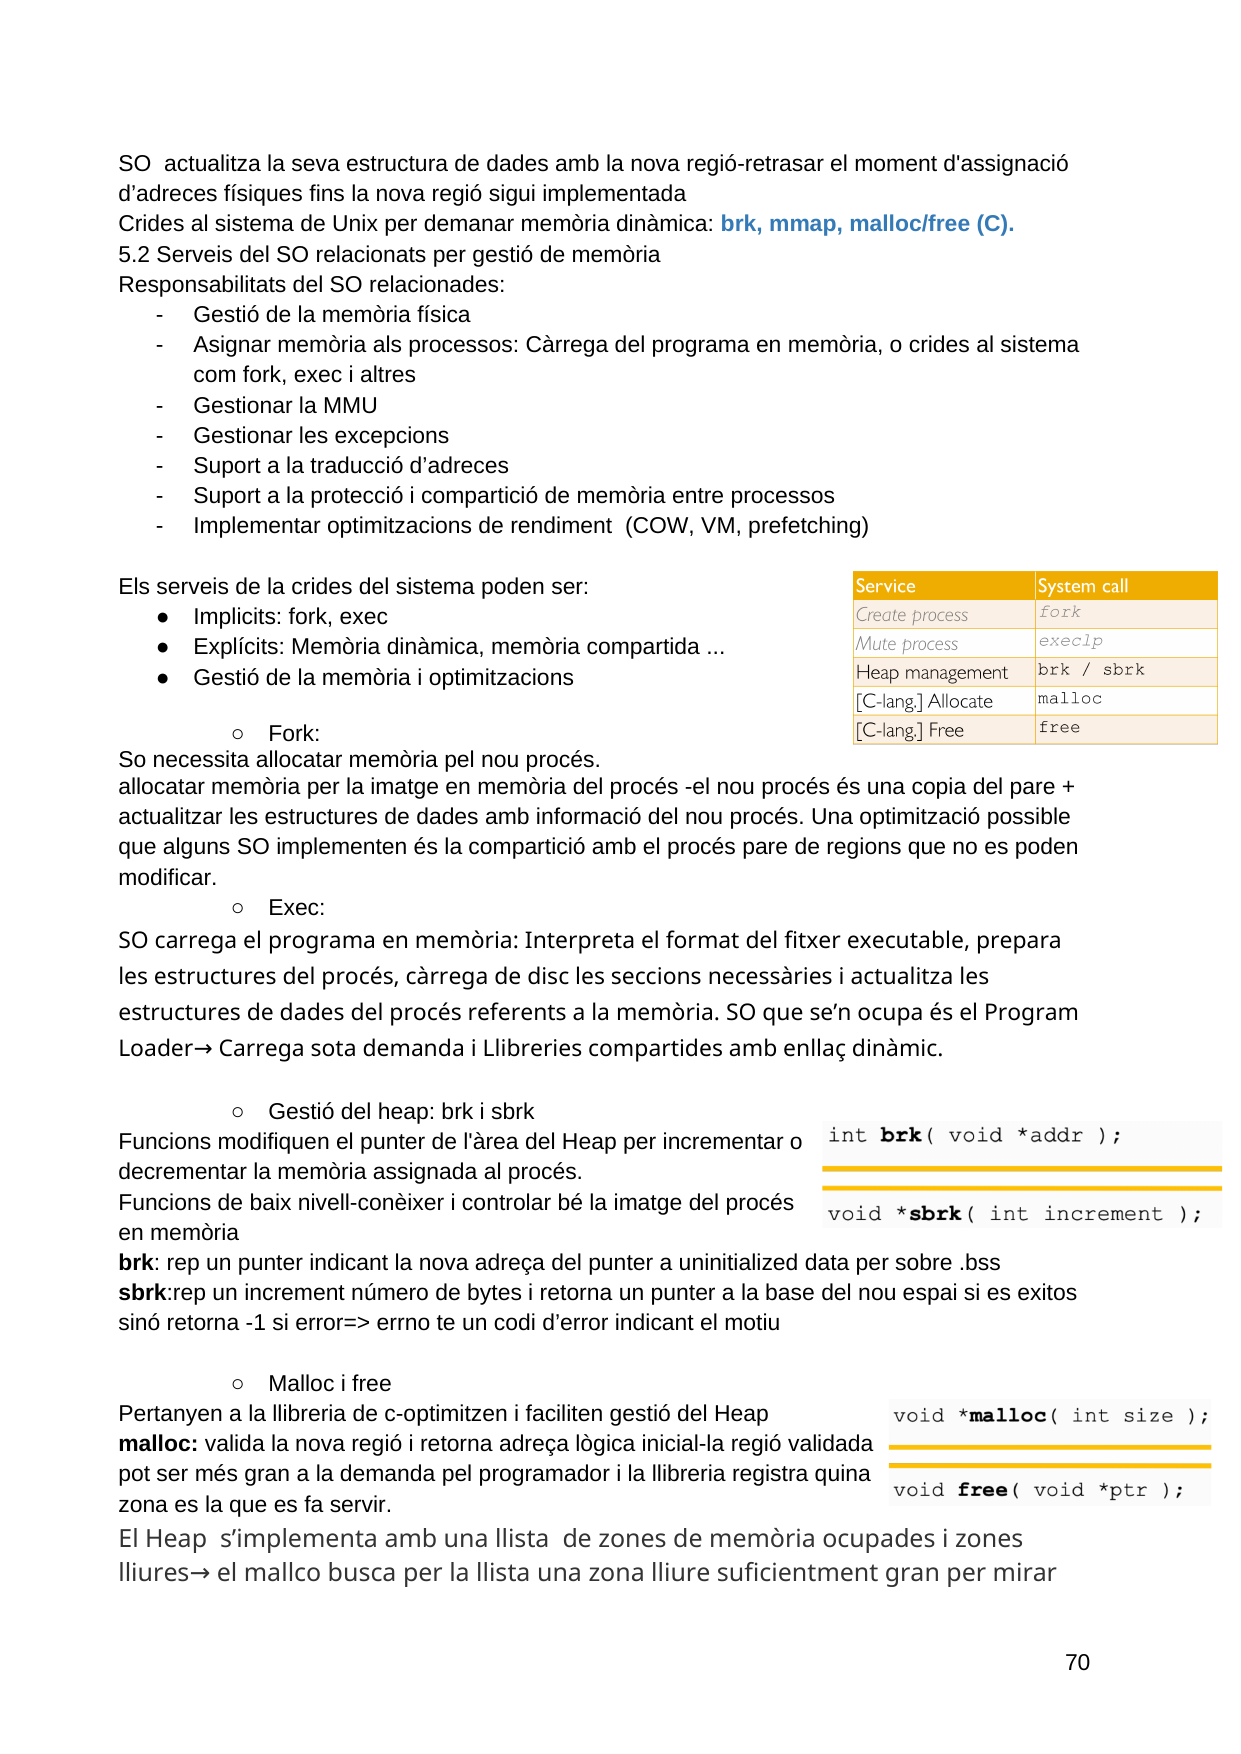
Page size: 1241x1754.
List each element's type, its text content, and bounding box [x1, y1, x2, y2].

text Responsabilitats del SO relacionades: [118, 271, 1090, 297]
list Explícits: Memòria dinàmica, memòria compartida ... [156, 633, 852, 660]
list Gestionar les excepcions [156, 422, 1090, 448]
picture [852, 570, 1219, 745]
list Gestió de la memòria i optimitzacions [156, 663, 852, 690]
list Gestió de la memòria física [156, 301, 1090, 327]
list Gestió del heap: brk i sbrk [231, 1098, 1090, 1124]
text SO carrega el programa en memòria: Interpreta el format del fitxer executable, prepara les estructures del procés, càrrega de disc les seccions necessàries i actualitza les estructures de dades del procés referents a la memòria. SO que se’n ocupa és el Program Loader→ Carrega sota demanda i Llibreries compartides amb enllaç dinàmic. [118, 924, 1090, 1063]
text sbrk:rep un increment número de bytes i retorna un punter a la base del nou espai si es exitos [118, 1279, 1090, 1305]
text Crides al sistema de Unix per demanar memòria dinàmica: brk, mmap, malloc/free (C). [118, 210, 1090, 237]
text malloc: valida la nova regió i retorna adreça lògica inicial-la regió validada pot ser més gran a la demanda pel programador i la llibreria registra quina zona es la que es fa servir. [118, 1430, 1090, 1517]
list Implicits: fork, exec [156, 603, 852, 629]
list Fork: [231, 720, 1090, 746]
text Pertanyen a la llibreria de c-optimitzen i faciliten gestió del Heap [118, 1400, 888, 1426]
list Suport a la protecció i compartició de memòria entre processos [156, 482, 1090, 509]
text allocatar memòria per la imatge en memòria del procés -el nou procés és una copia del pare + actualitzar les estructures de dades amb informació del nou procés. Una optimització possible que alguns SO implementen és la compartició amb el procés pare de regions que no es poden modificar. [118, 773, 1090, 890]
list Gestionar la MMU [156, 392, 1090, 418]
subtitle 5.2 Serveis del SO relacionats per gestió de memòria [118, 241, 1090, 267]
text Funcions modifiquen el punter de l'àrea del Heap per incrementar o decrementar la memòria assignada al procés. [118, 1128, 822, 1184]
list Malloc i free [231, 1370, 1090, 1396]
text brk: rep un punter indicant la nova adreça del punter a uninitialized data per sobre .bss [118, 1249, 1090, 1275]
picture [888, 1399, 1212, 1506]
text So necessita allocatar memòria pel nou procés. [118, 746, 1090, 773]
list Suport a la traducció d’adreces [156, 452, 1090, 478]
list Implementar optimitzacions de rendiment (COW, VM, prefetching) [156, 512, 1090, 539]
text Els serveis de la crides del sistema poden ser: [118, 573, 852, 599]
text Funcions de baix nivell-conèixer i controlar bé la imatge del procés en memòria [118, 1188, 1090, 1245]
text SO actualitza la seva estructura de dades amb la nova regió-retrasar el moment d'assignació d’adreces físiques fins la nova regió sigui implementada [118, 150, 1090, 207]
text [118, 1521, 1090, 1589]
list Asignar memòria als processos: Càrrega del programa en memòria, o crides al sistema com fork, exec i altres [156, 331, 1090, 388]
list Exec: [231, 894, 1090, 920]
text sinó retorna -1 si error=> errno te un codi d’error indicant el motiu [118, 1309, 1090, 1336]
picture [822, 1121, 1223, 1228]
